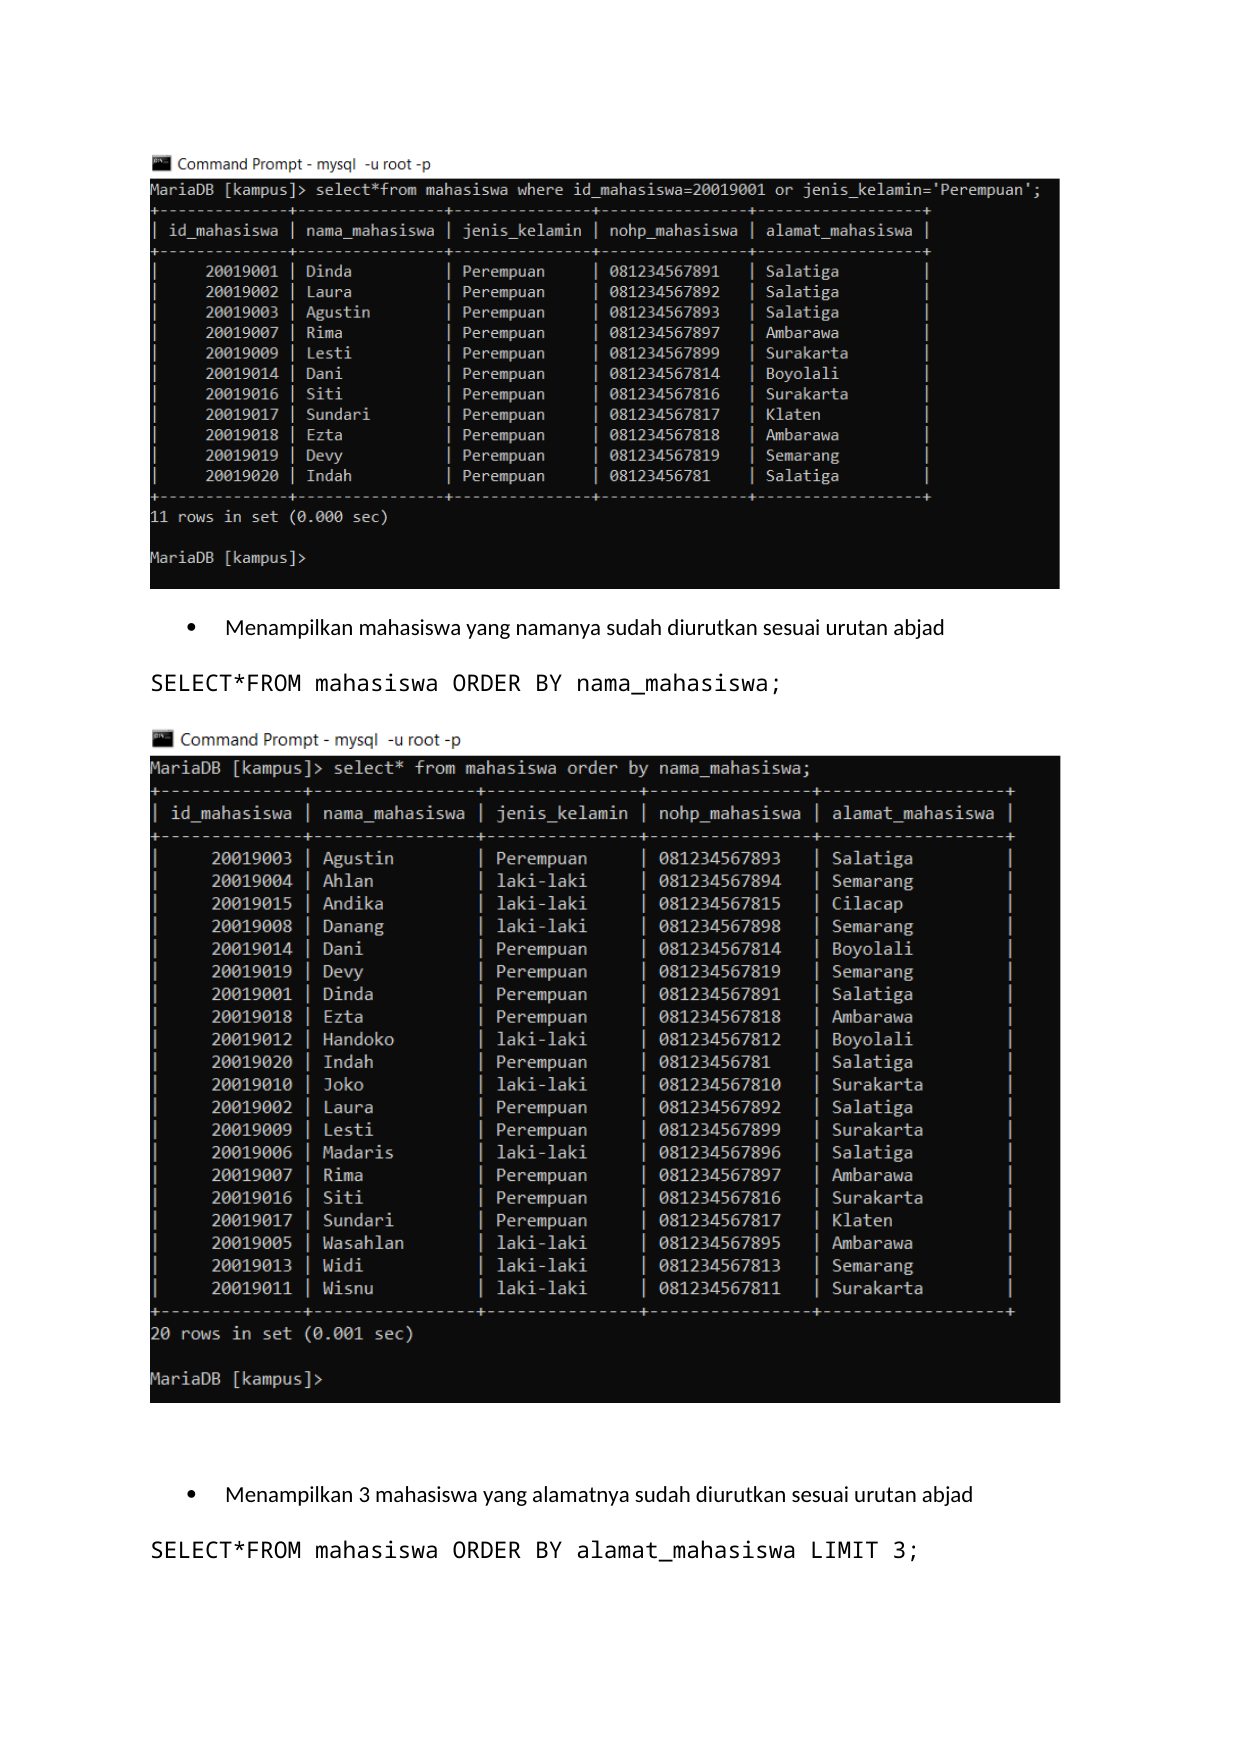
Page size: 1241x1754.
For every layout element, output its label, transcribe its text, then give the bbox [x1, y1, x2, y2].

text SELECT*FROM mahasiswa ORDER BY alamat_mahasiswa LIMIT 3; [150, 1533, 1090, 1565]
text SELECT*FROM mahasiswa ORDER BY nama_mahasiswa; [150, 667, 1090, 698]
picture [150, 150, 1060, 589]
list Menampilkan mahasiswa yang namanya sudah diurutkan sesuai urutan abjad [187, 613, 1090, 642]
list Menampilkan 3 mahasiswa yang alamatnya sudah diurutkan sesuai urutan abjad [187, 1481, 1090, 1508]
picture [150, 723, 1061, 1403]
